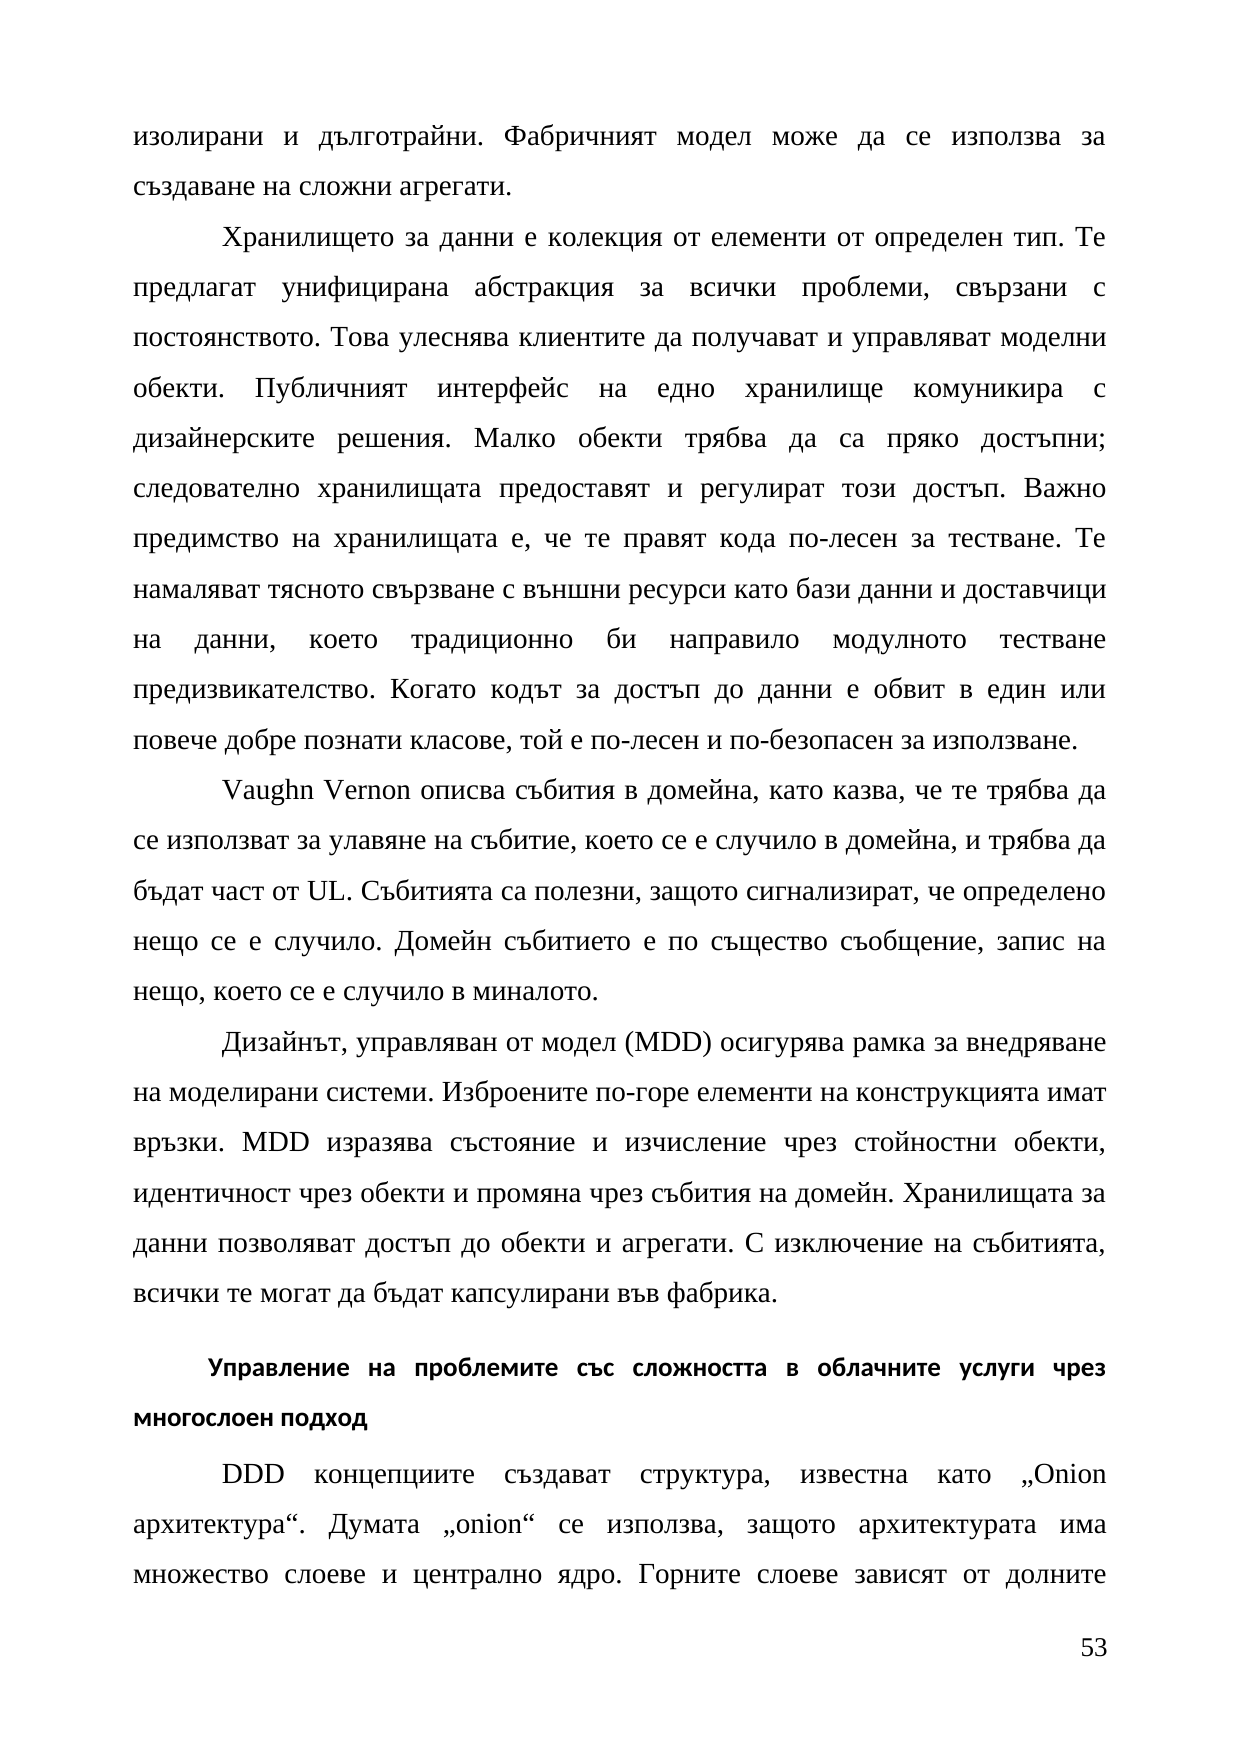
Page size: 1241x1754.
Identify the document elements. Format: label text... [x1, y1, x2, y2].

text Дизайнът, управляван от модел (MDD) осигурява рамка за внедряване на моделирани системи. Изброените по-горе елементи на конструкцията имат връзки. MDD изразява състояние и изчисление чрез стойностни обекти, идентичност чрез обекти и промяна чрез събития на домейн. Хранилищата за данни позволяват достъп до обекти и агрегати. С изключение на събитията, всички те могат да бъдат капсулирани във фабрика. [133, 1024, 1107, 1309]
text Vaughn Vernon описва събития в домейна, като казва, че те трябва да се използват за улавяне на събитие, което се е случило в домейна, и трябва да бъдат част от UL. Събитията са полезни, защото сигнализират, че определено нещо се е случило. Домейн събитието е по същество съобщение, запис на нещо, което се е случило в миналото. [133, 772, 1107, 1007]
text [133, 1456, 1107, 1590]
text Хранилището за данни е колекция от елементи от определен тип. Те предлагат унифицирана абстракция за всички проблеми, свързани с постоянството. Това улеснява клиентите да получават и управляват моделни обекти. Публичният интерфейс на едно хранилище комуникира с дизайнерските решения. Малко обекти трябва да са пряко достъпни; следователно хранилищата предоставят и регулират този достъп. Важно предимство на хранилищата е, че те правят кода по-лесен за тестване. Те намаляват тясното свързване с външни ресурси като бази данни и доставчици на данни, което традиционно би направило модулното тестване предизвикателство. Когато кодът за достъп до данни е обвит в един или повече добре познати класове, той е по-лесен и по-безопасен за използване. [133, 219, 1107, 755]
subtitle Управление на проблемите със сложността в облачните услуги чрез многослоен подход [133, 1351, 1107, 1433]
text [133, 118, 1107, 202]
